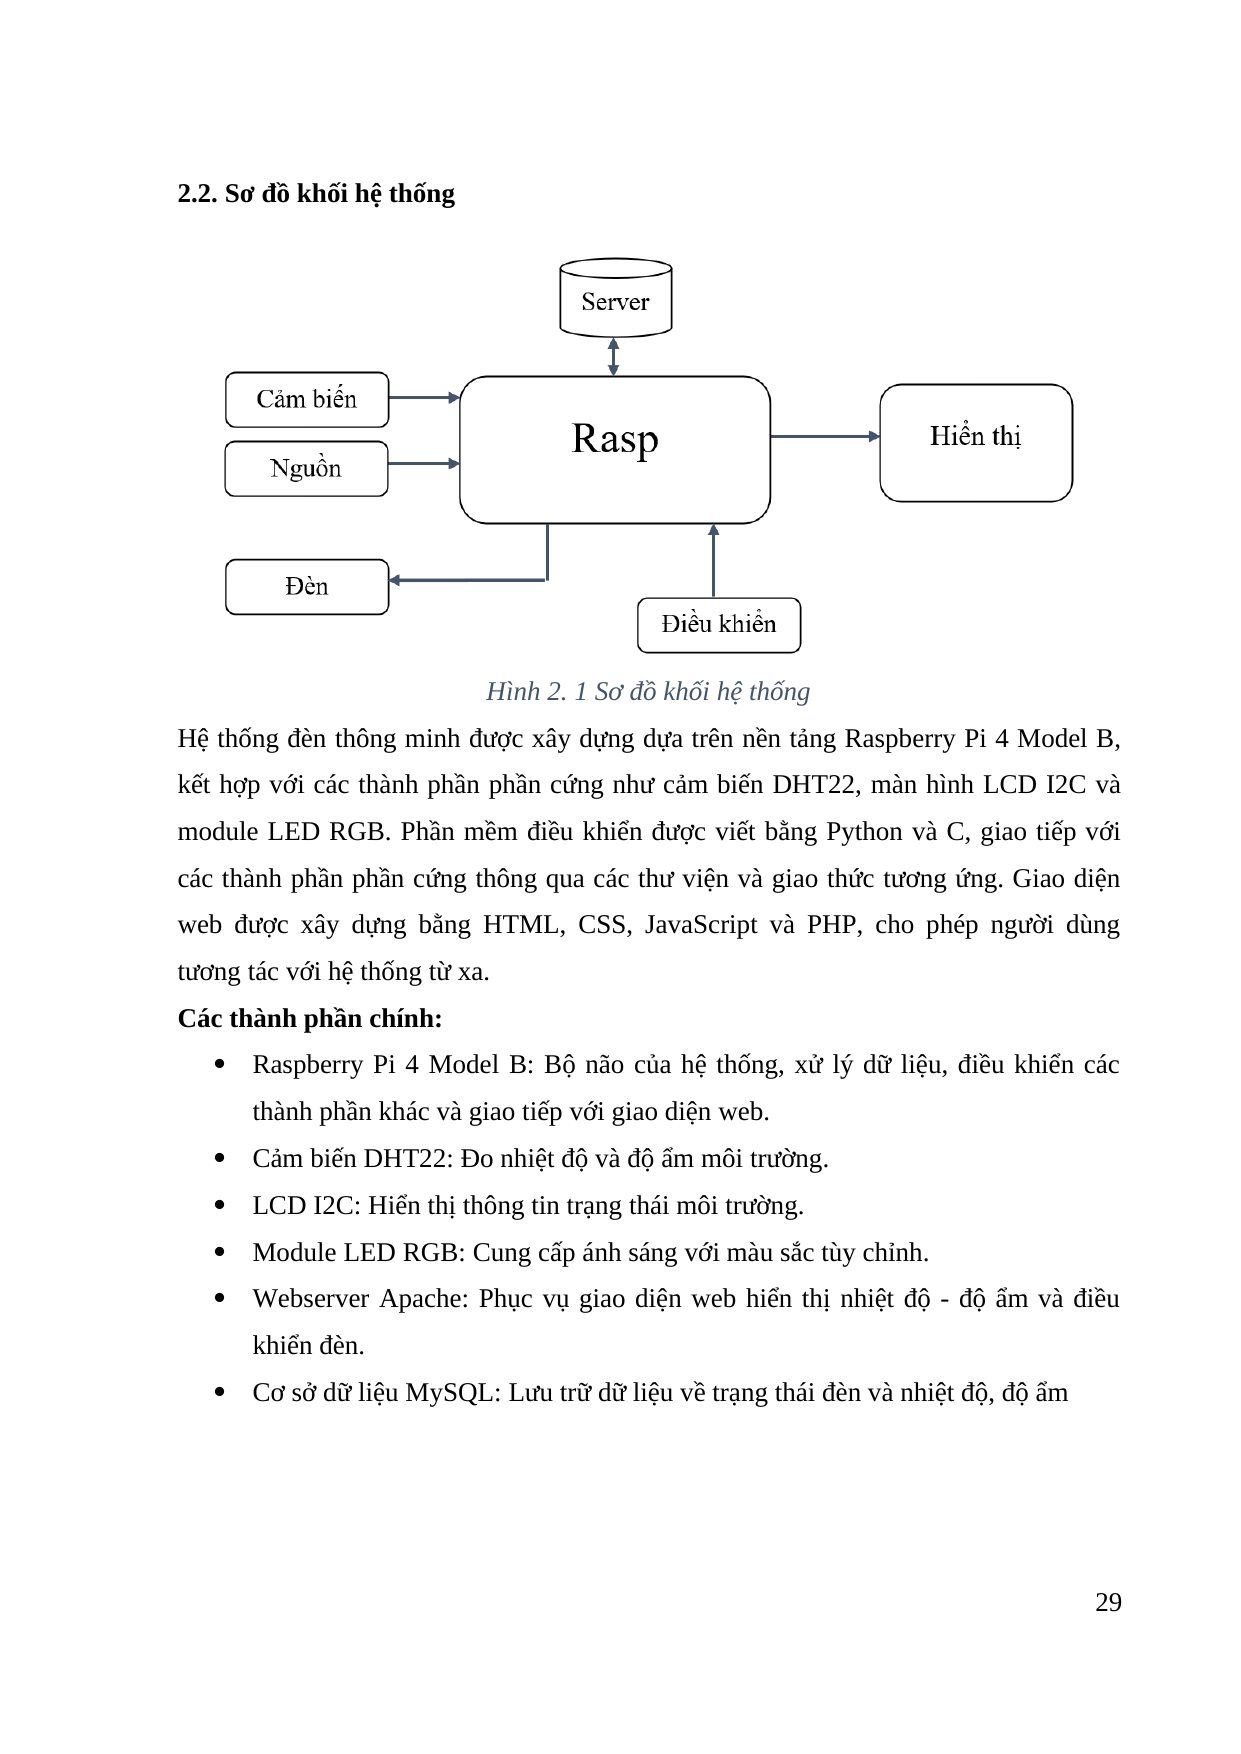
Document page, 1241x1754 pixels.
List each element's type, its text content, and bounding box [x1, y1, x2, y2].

list Webserver Apache: Phục vụ giao diện web hiển thị nhiệt độ - độ ẩm và điều khiển đèn. [215, 1283, 1122, 1361]
list Module LED RGB: Cung cấp ánh sáng với màu sắc tùy chỉnh. [215, 1236, 1122, 1267]
list Cơ sở dữ liệu MySQL: Lưu trữ dữ liệu về trạng thái đèn và nhiệt độ, độ ẩm [215, 1376, 1122, 1407]
subtitle 2.2. Sơ đồ khối hệ thống [177, 177, 1122, 208]
text Hệ thống đèn thông minh được xây dựng dựa trên nền tảng Raspberry Pi 4 Model B, kết hợp với các thành phần phần cứng như cảm biến DHT22, màn hình LCD I2C và module LED RGB. Phần mềm điều khiển được viết bằng Python và C, giao tiếp với các thành phần phần cứng thông qua các thư viện và giao thức tương ứng. Giao diện web được xây dựng bằng HTML, CSS, JavaScript và PHP, cho phép người dùng tương tác với hệ thống từ xa. [177, 722, 1122, 986]
list Raspberry Pi 4 Model B: Bộ não của hệ thống, xử lý dữ liệu, điều khiển các thành phần khác và giao tiếp với giao diện web. [215, 1048, 1122, 1126]
text Hình 2. 1 Sơ đồ khối hệ thống [177, 675, 1122, 706]
list LCD I2C: Hiển thị thông tin trạng thái môi trường. [215, 1189, 1122, 1220]
text Các thành phần chính: [177, 1002, 1122, 1033]
picture [177, 248, 1123, 660]
list Cảm biến DHT22: Đo nhiệt độ và độ ẩm môi trường. [215, 1142, 1122, 1173]
